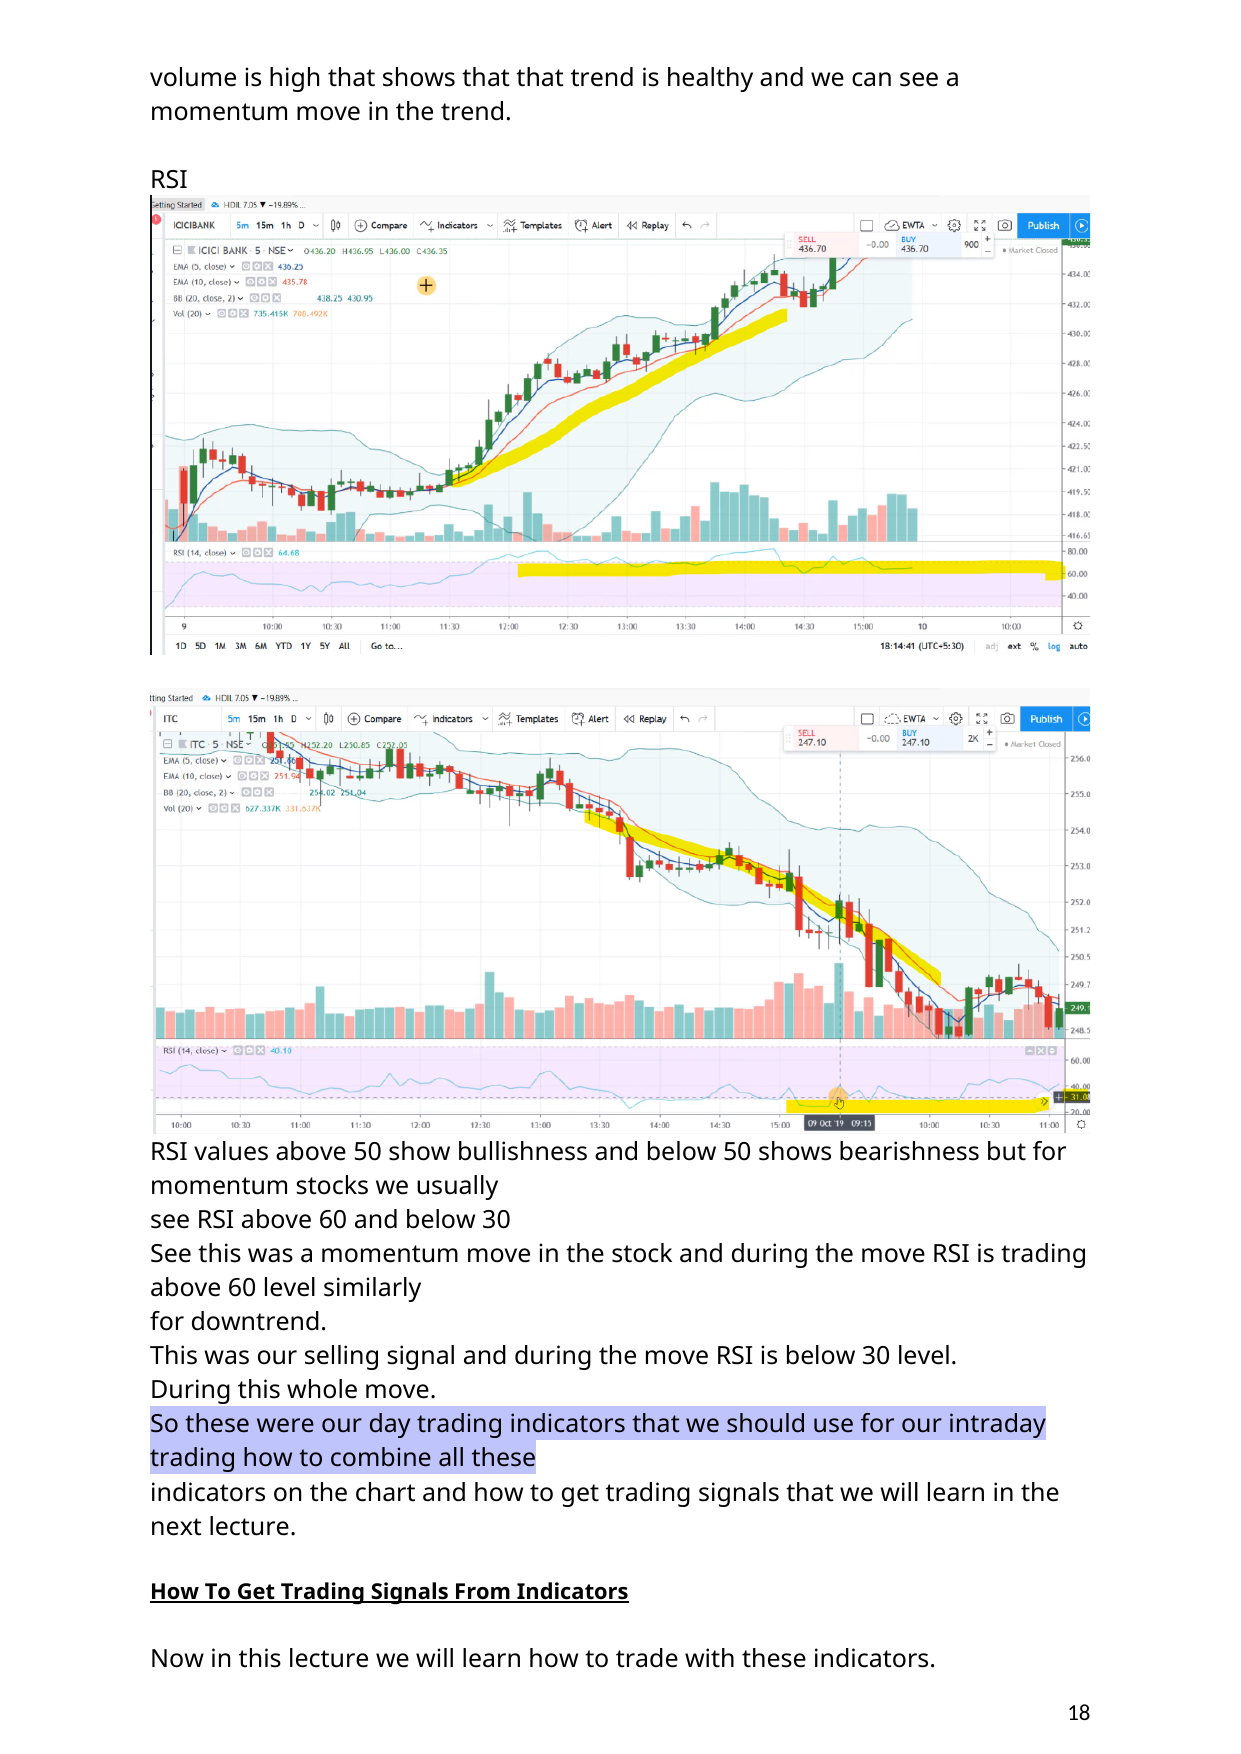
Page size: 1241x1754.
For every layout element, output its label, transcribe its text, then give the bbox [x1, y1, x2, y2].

text This was our selling signal and during the move RSI is below 30 level. [150, 1338, 1090, 1372]
text see RSI above 60 and below 30 [150, 1202, 1090, 1236]
text During this whole move. [150, 1372, 1090, 1406]
picture [150, 195, 1091, 655]
text volume is high that shows that that trend is healthy and we can see a momentum move in the trend. [150, 59, 1090, 127]
text See this was a momentum move in the stock and during the move RSI is trading above 60 level similarly [150, 1236, 1090, 1304]
text for downtrend. [150, 1304, 1090, 1338]
picture [150, 688, 1091, 1134]
text So these were our day trading indicators that we should use for our intraday trading how to combine all these [536, 1406, 1090, 1474]
text indicators on the chart and how to get trading signals that we will learn in the next lecture. [150, 1474, 1090, 1542]
text RSI [150, 161, 1090, 195]
text How To Get Trading Signals From Indicators [150, 1576, 1090, 1606]
text Now in this lecture we will learn how to trade with these indicators. [150, 1640, 1090, 1674]
text RSI values above 50 show bullishness and below 50 shows bearishness but for momentum stocks we usually [150, 1134, 1090, 1202]
